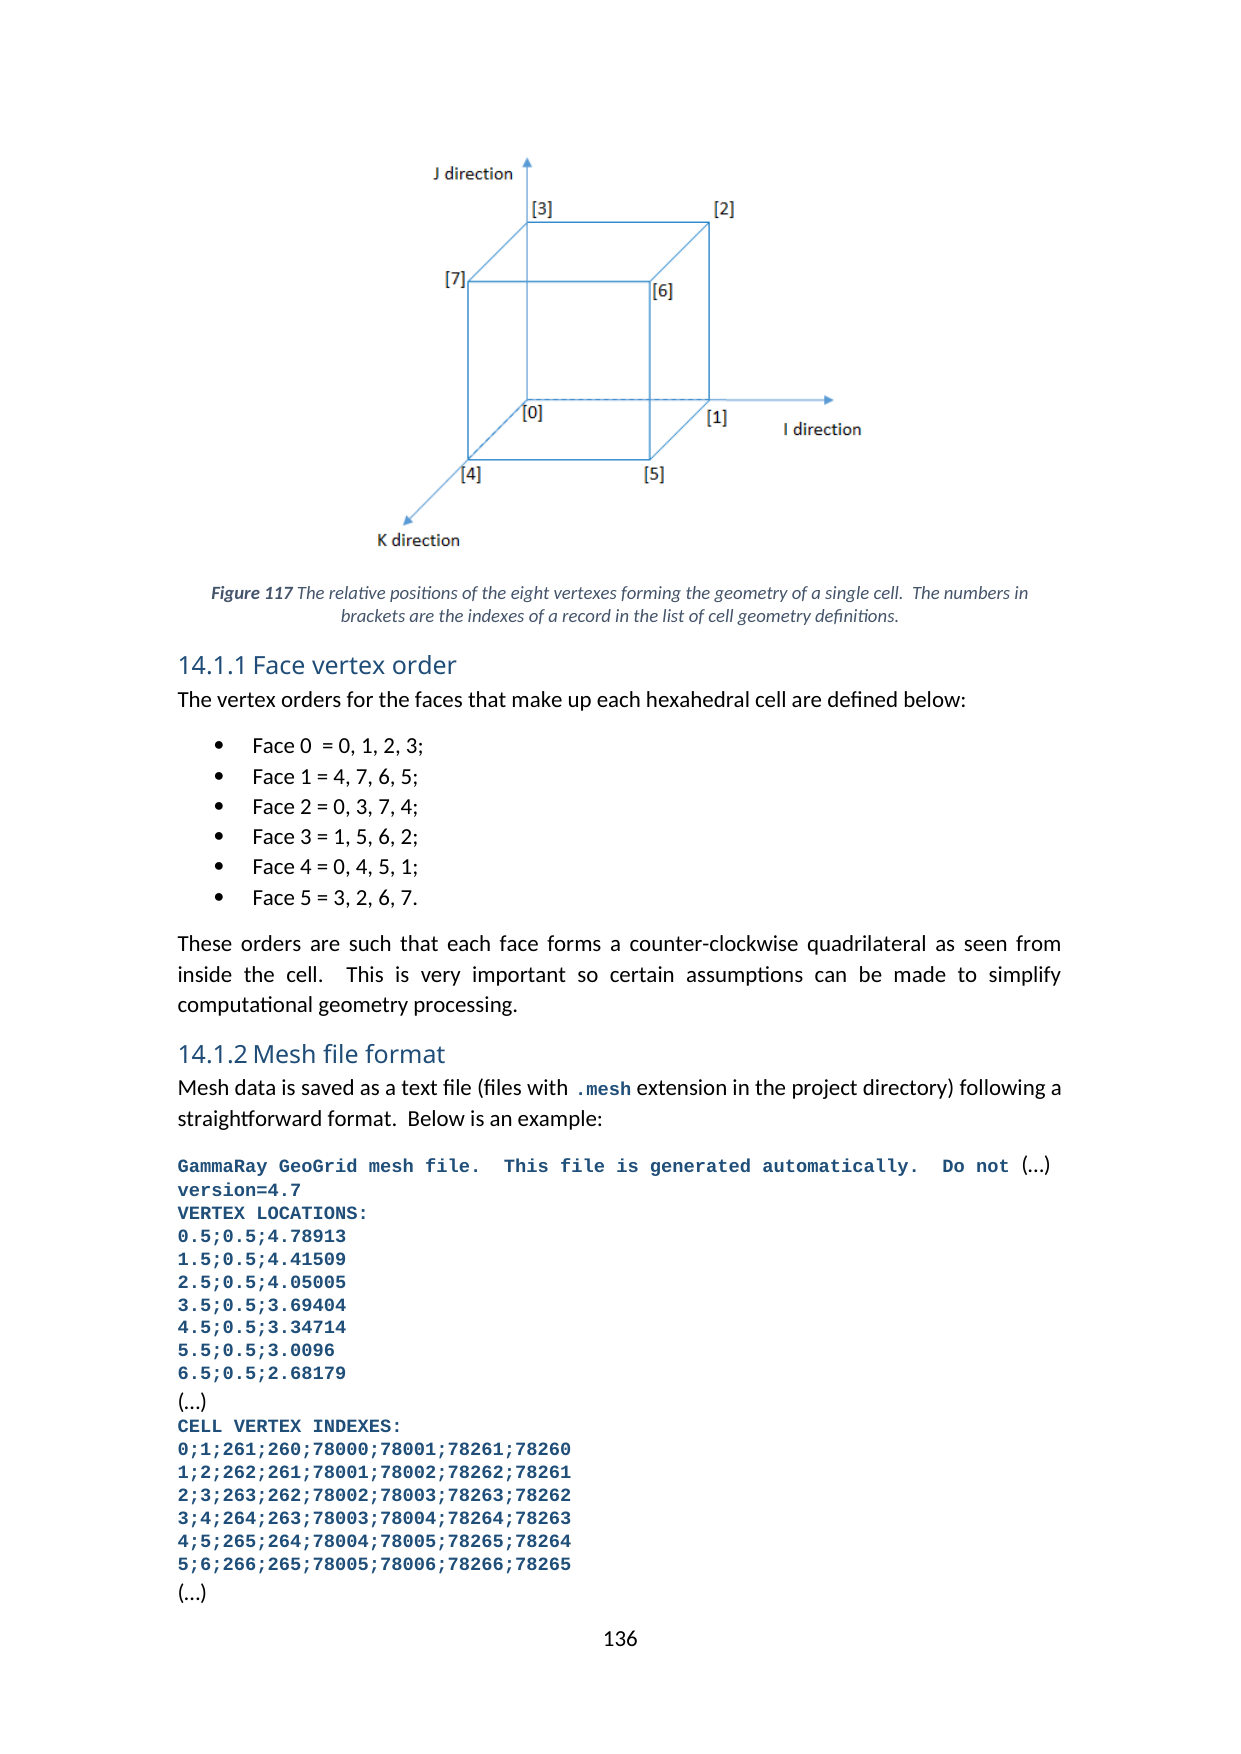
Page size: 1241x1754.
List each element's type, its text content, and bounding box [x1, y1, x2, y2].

text 0;1;261;260;78000;78001;78261;78260 [177, 1440, 1063, 1461]
picture [365, 147, 875, 563]
text 3;4;264;263;78003;78004;78264;78263 [177, 1509, 1063, 1530]
text 4;5;265;264;78004;78005;78265;78264 [177, 1532, 1063, 1553]
list Face 1 = 4, 7, 6, 5; [215, 762, 1063, 790]
text 5;6;266;265;78005;78006;78266;78265 [177, 1555, 1063, 1576]
text These orders are such that each face forms a counter-clockwise quadrilateral as seen from inside the cell. This is very important so certain assumptions can be made to simplify computational geometry processing. [177, 929, 1063, 1018]
text 1.5;0.5;4.41509 [177, 1249, 1063, 1271]
text 2;3;263;262;78002;78003;78263;78262 [177, 1486, 1063, 1507]
text Figure 117 The relative positions of the eight vertexes forming the geometry of a single cell. The numbers in brackets are the indexes of a record in the list of cell geometry definitions. [177, 581, 1063, 627]
text 1;2;262;261;78001;78002;78262;78261 [177, 1463, 1063, 1484]
list Face 2 = 0, 3, 7, 4; [215, 792, 1063, 820]
text (…) [177, 1578, 1063, 1606]
text The vertex orders for the faces that make up each hexahedral cell are defined below: [177, 685, 1063, 713]
text version=4.7 [177, 1181, 1063, 1202]
subtitle Mesh file format [177, 1037, 1063, 1071]
text 6.5;0.5;2.68179 [177, 1364, 1063, 1385]
text VERTEX LOCATIONS: [177, 1204, 1063, 1225]
text 4.5;0.5;3.34714 [177, 1318, 1063, 1339]
text Mesh data is saved as a text file (files with .mesh extension in the project directory) following a straightforward format. Below is an example: [177, 1073, 1063, 1132]
list Face 0 = 0, 1, 2, 3; [215, 732, 1063, 759]
text 0.5;0.5;4.78913 [177, 1227, 1063, 1248]
text GammaRay GeoGrid mesh file. This file is generated automatically. Do not (…) [177, 1151, 1063, 1179]
text (…) [177, 1387, 1063, 1415]
text 2.5;0.5;4.05005 [177, 1272, 1063, 1294]
text 3.5;0.5;3.69404 [177, 1295, 1063, 1317]
text 5.5;0.5;3.0096 [177, 1341, 1063, 1362]
list Face 4 = 0, 4, 5, 1; [215, 852, 1063, 880]
subtitle Face vertex order [177, 648, 1063, 682]
list Face 3 = 1, 5, 6, 2; [215, 822, 1063, 850]
text CELL VERTEX INDEXES: [177, 1417, 1063, 1438]
list Face 5 = 3, 2, 6, 7. [215, 883, 1063, 911]
